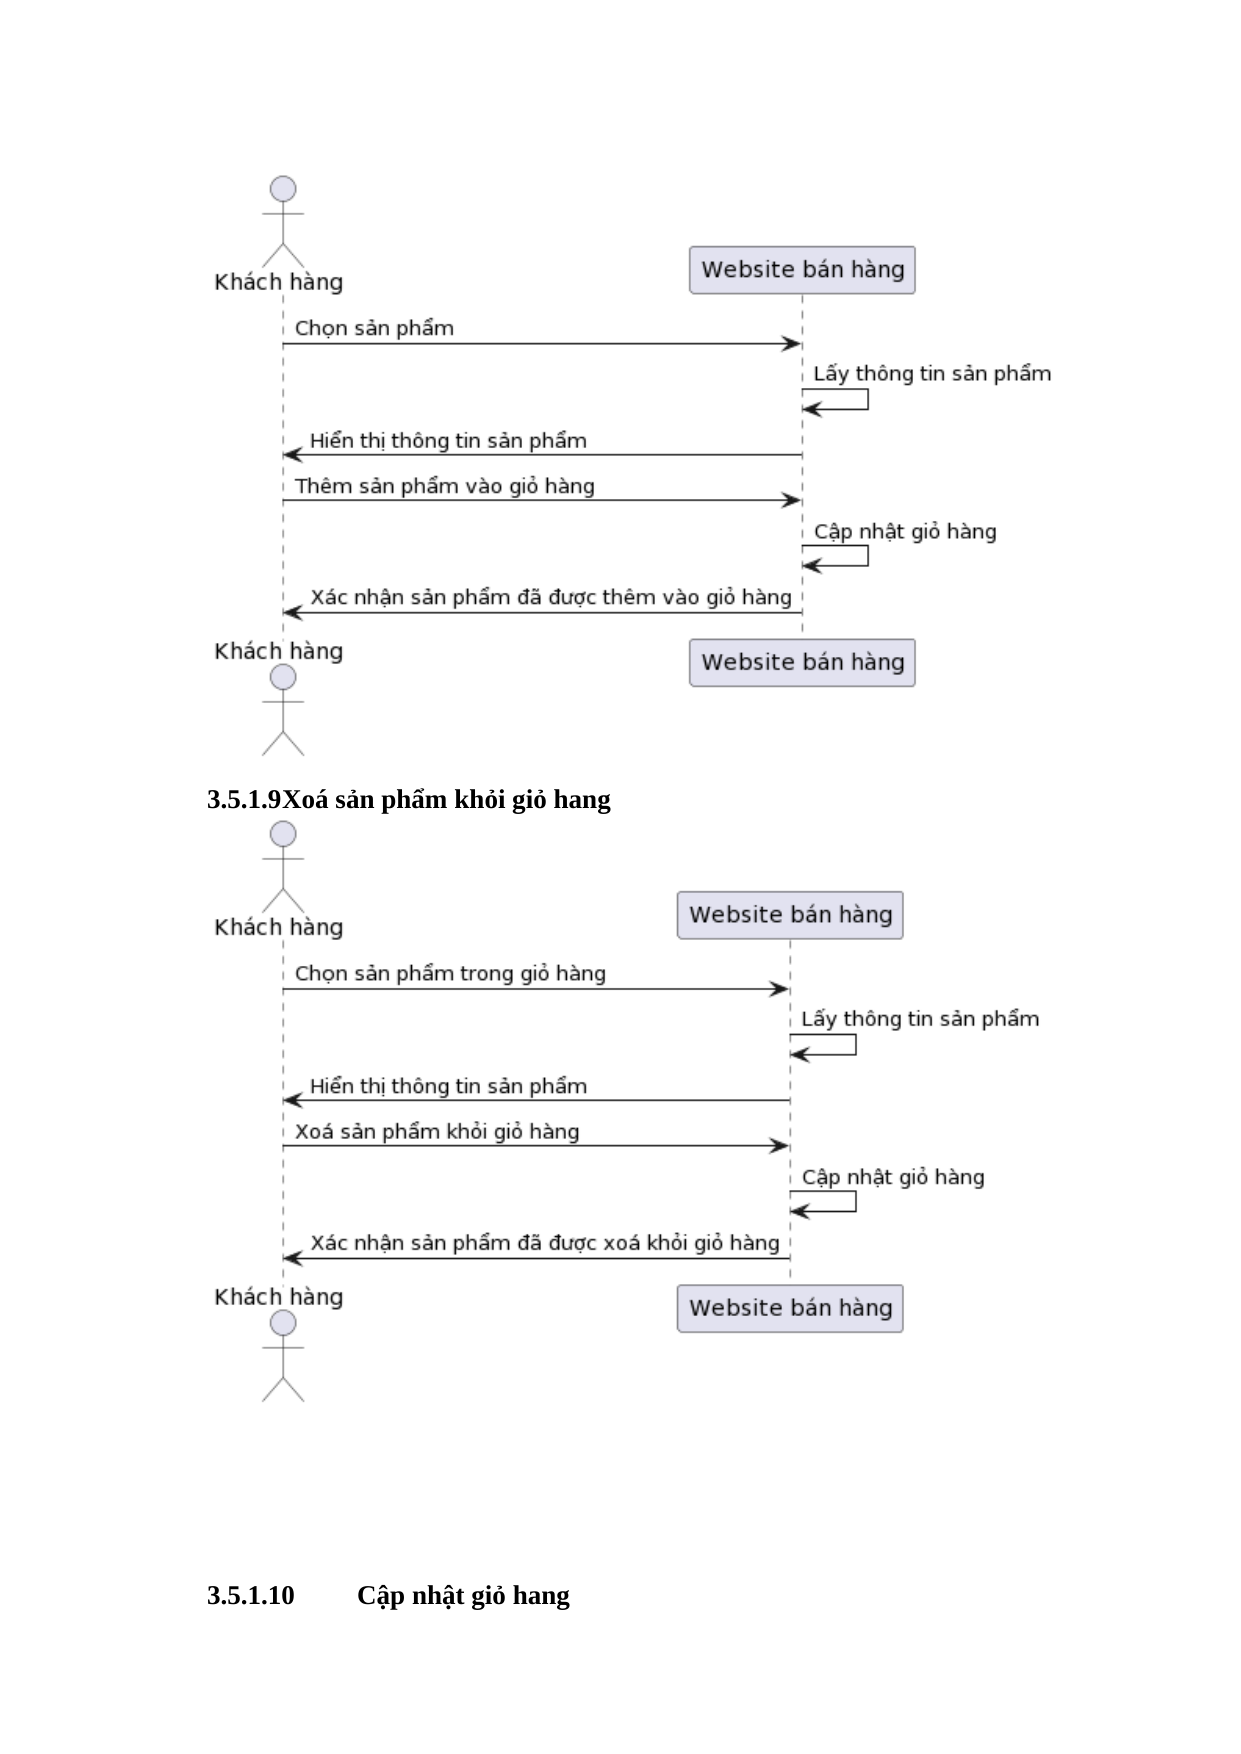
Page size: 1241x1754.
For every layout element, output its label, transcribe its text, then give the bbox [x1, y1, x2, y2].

subtitle Xoá sản phẩm khỏi giỏ hang [207, 783, 1122, 814]
picture [206, 814, 1048, 1410]
picture [206, 168, 1060, 764]
subtitle Cập nhật giỏ hang [207, 1579, 1122, 1610]
